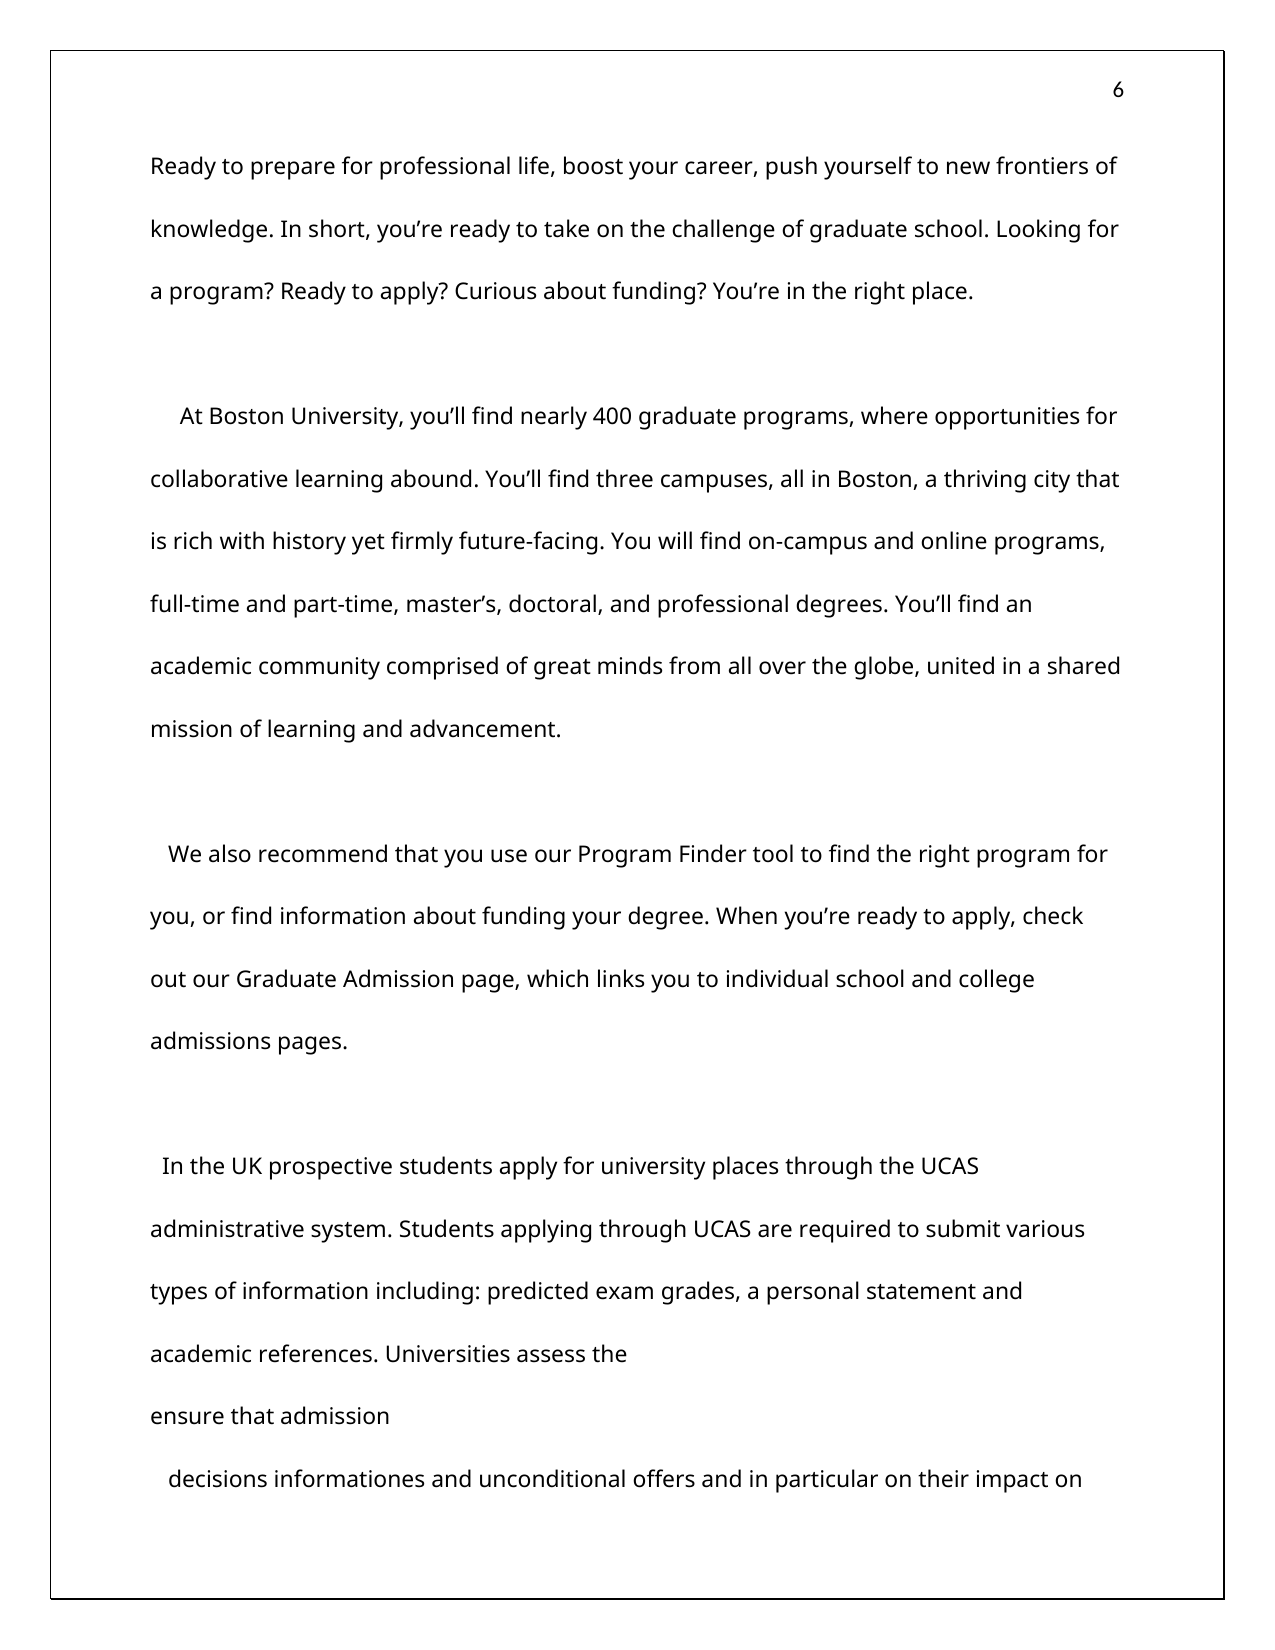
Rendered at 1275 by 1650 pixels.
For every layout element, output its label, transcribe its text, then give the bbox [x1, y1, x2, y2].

text ensure that admission [150, 1400, 1124, 1431]
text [150, 1462, 1124, 1494]
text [150, 150, 1124, 306]
text At Boston University, you’ll find nearly 400 graduate programs, where opportunities for collaborative learning abound. You’ll find three campuses, all in Boston, a thriving city that is rich with history yet firmly future-facing. You will find on-campus and online programs, full-time and part-time, master’s, doctoral, and professional degrees. You’ll find an academic community comprised of great minds from all over the globe, united in a shared mission of learning and advancement. [150, 400, 1124, 744]
text We also recommend that you use our Program Finder tool to find the right program for you, or find information about funding your degree. When you’re ready to apply, check out our Graduate Admission page, which links you to individual school and college admissions pages. [150, 837, 1124, 1056]
text In the UK prospective students apply for university places through the UCAS administrative system. Students applying through UCAS are required to submit various types of information including: predicted exam grades, a personal statement and academic references. Universities assess the [150, 1150, 1124, 1369]
